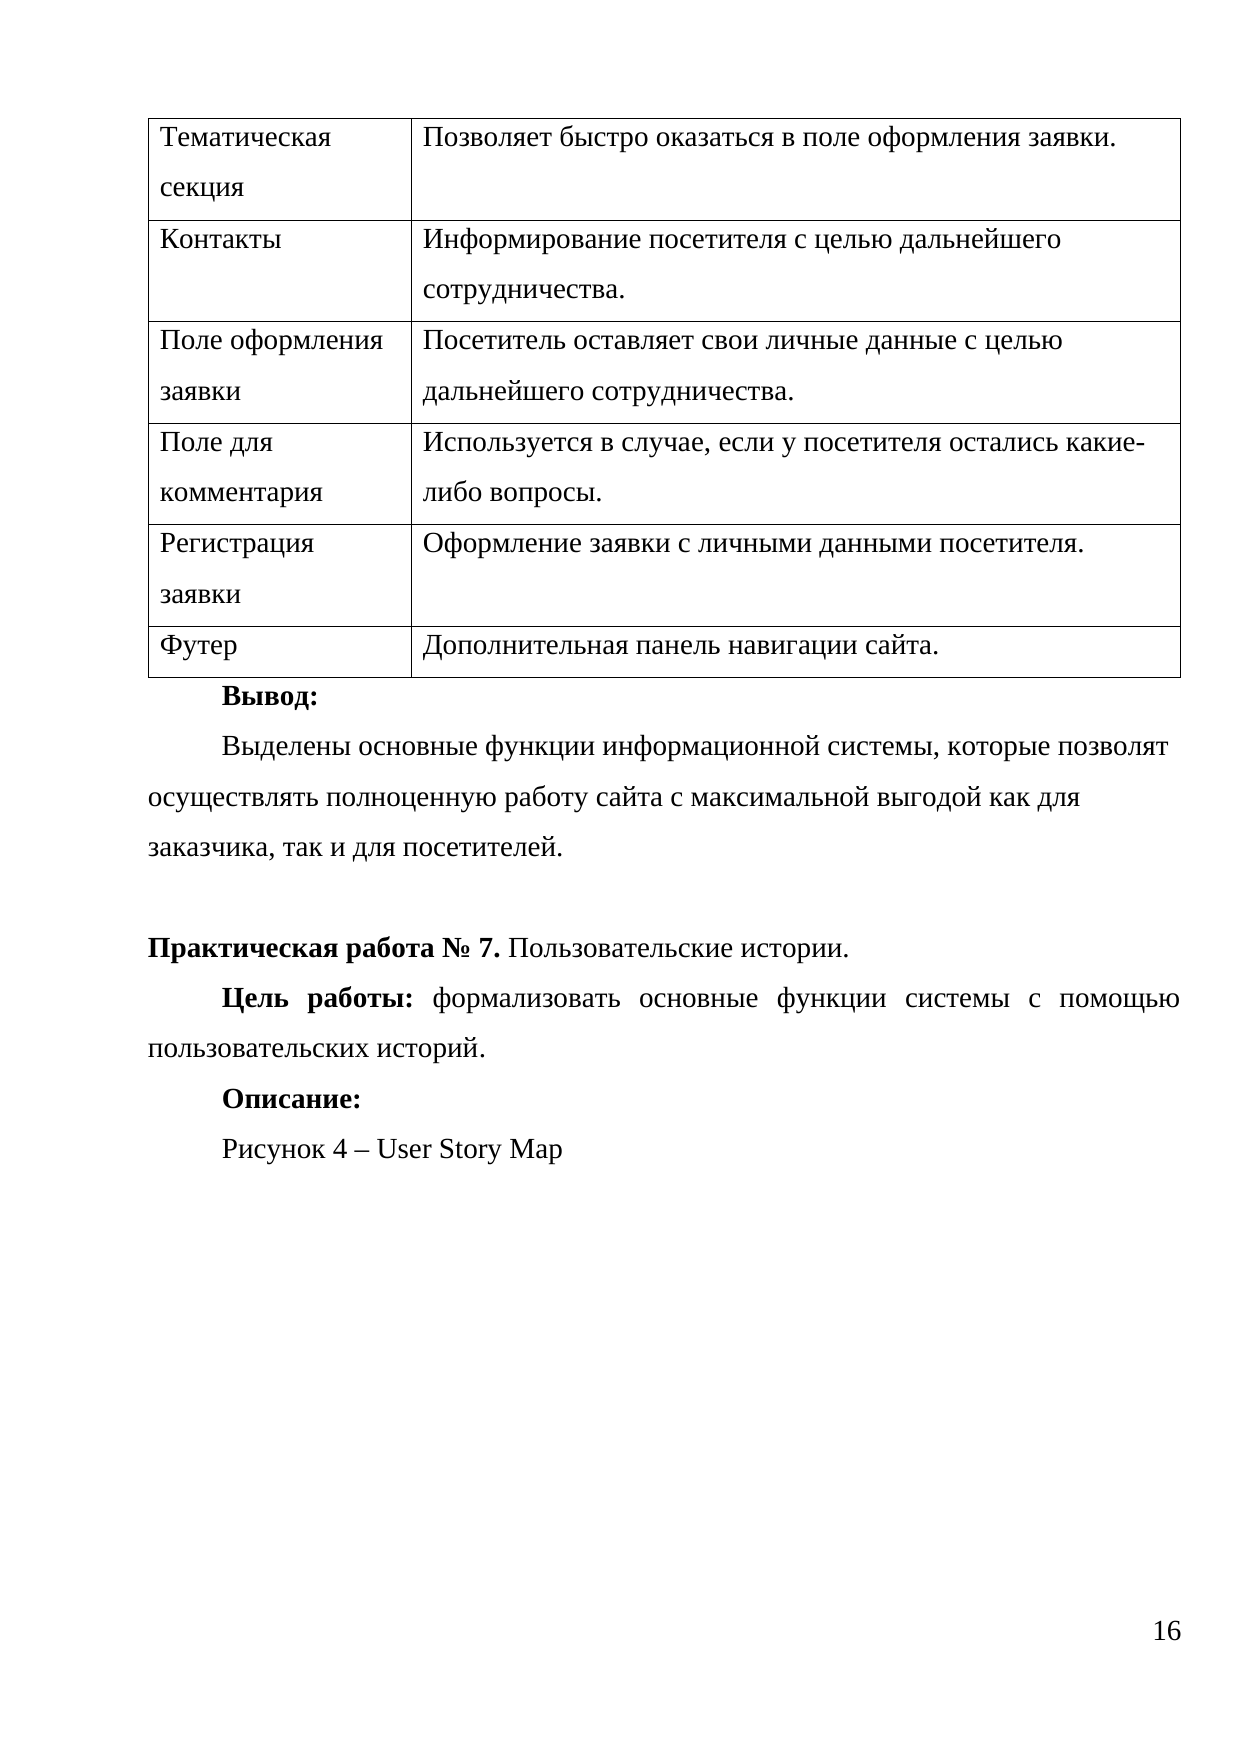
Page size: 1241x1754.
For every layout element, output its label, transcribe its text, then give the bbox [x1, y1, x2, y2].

table_cell Поле для комментария [149, 424, 411, 524]
table_cell Контакты [149, 221, 411, 321]
table_cell Посетитель оставляет свои личные данные с целью дальнейшего сотрудничества. [412, 322, 1180, 423]
table_cell Тематическая секция [149, 119, 411, 220]
table_cell Позволяет быстро оказаться в поле оформления заявки. [412, 119, 1180, 220]
text Выделены основные функции информационной системы, которые позволят осуществлять полноценную работу сайта с максимальной выгодой как для заказчика, так и для посетителей. [148, 728, 1181, 863]
table_cell Дополнительная панель навигации сайта. [412, 627, 1180, 677]
table_cell Оформление заявки с личными данными посетителя. [412, 525, 1180, 626]
table_cell Используется в случае, если у посетителя остались какие-либо вопросы. [412, 424, 1180, 524]
table_cell Футер [149, 627, 411, 677]
text Описание: [148, 1081, 1181, 1114]
text Цель работы: формализовать основные функции системы с помощью пользовательских историй. [148, 980, 1181, 1064]
table_cell Информирование посетителя с целью дальнейшего сотрудничества. [412, 221, 1180, 321]
table_cell Регистрация заявки [149, 525, 411, 626]
table_cell Поле оформления заявки [149, 322, 411, 423]
text Практическая работа № 7. Пользовательские истории. [148, 930, 1181, 963]
text Вывод: [148, 678, 1181, 712]
text Рисунок 4 – User Story MapUser Story MapUser Story MapUser Story Map [148, 1131, 1181, 1164]
